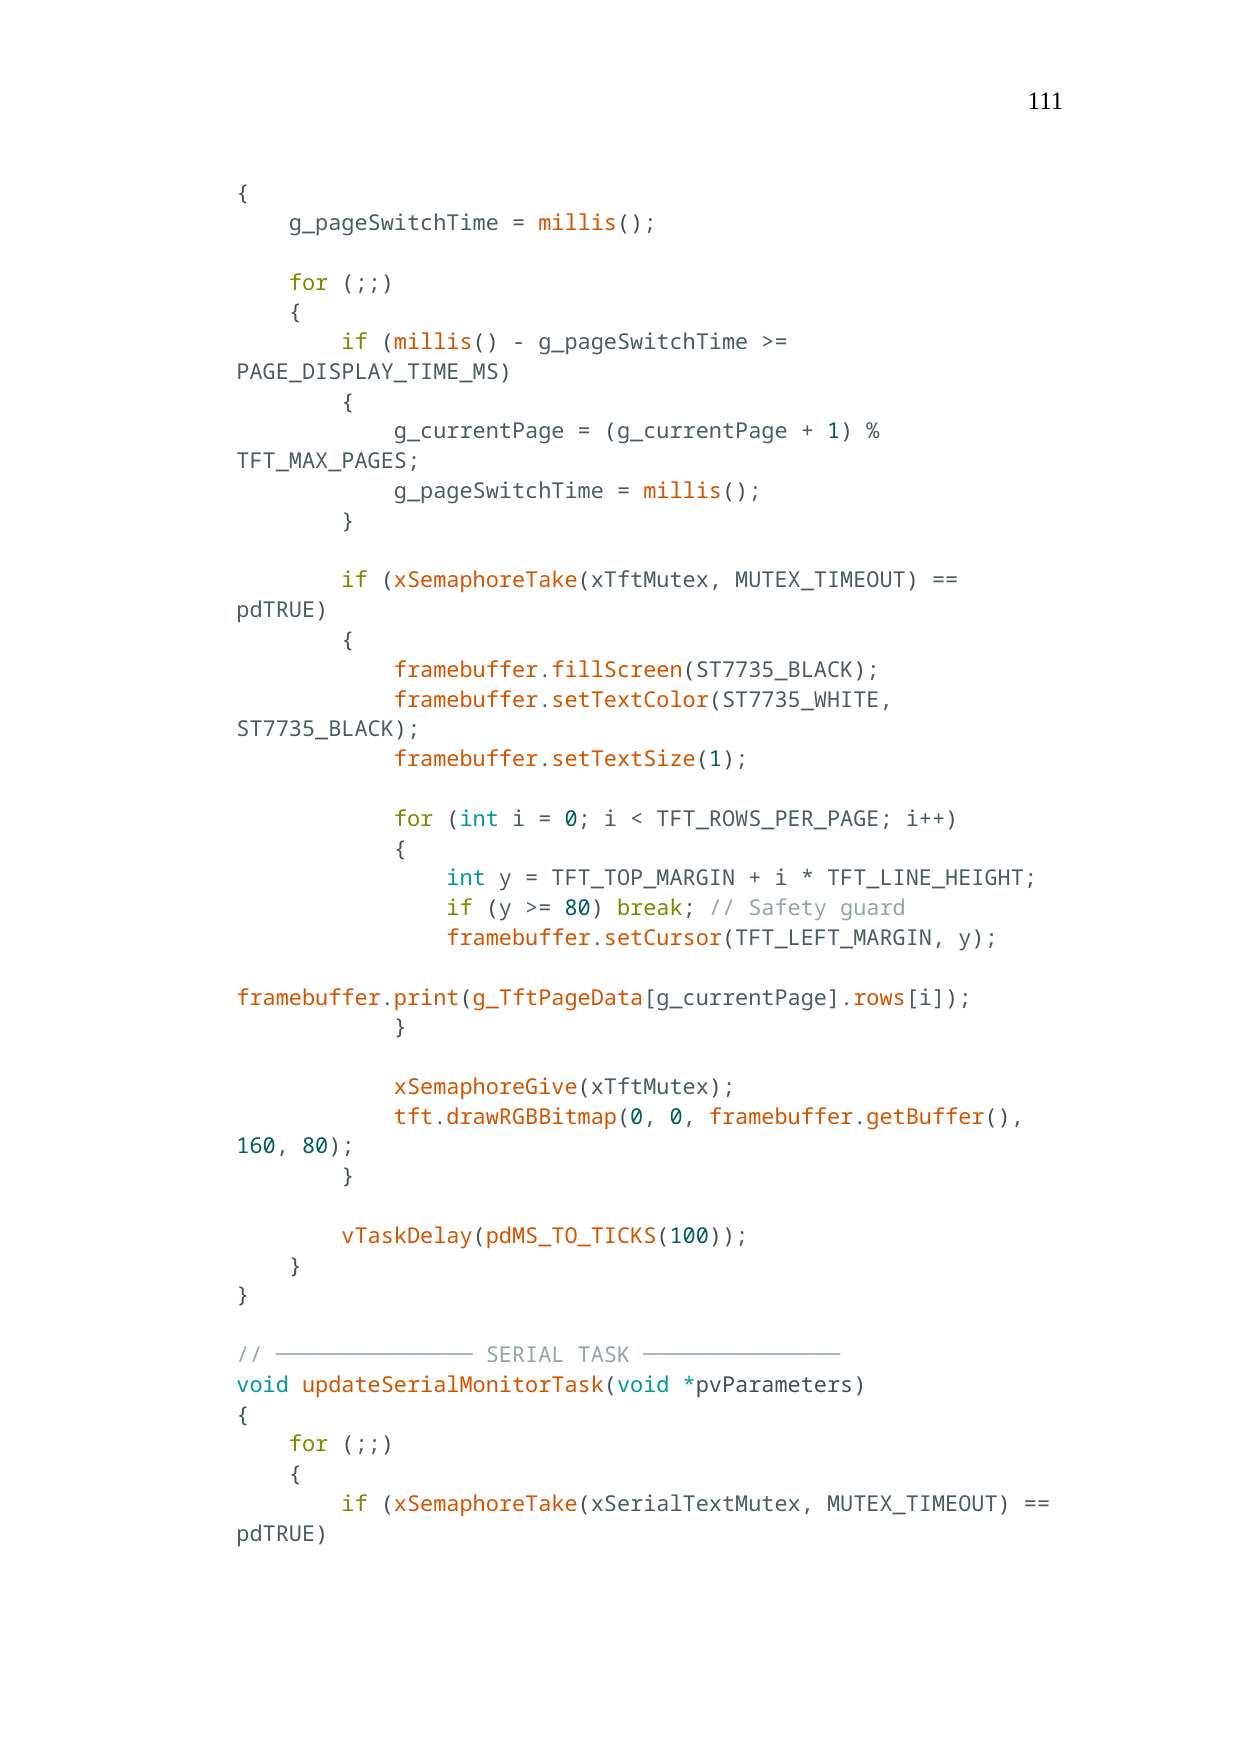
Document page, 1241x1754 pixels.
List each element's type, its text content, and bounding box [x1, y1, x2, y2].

text if (y >= 80) break; // Safety guard [236, 892, 1063, 922]
text { [236, 833, 1063, 862]
text g_pageSwitchTime = millis(); [236, 207, 1063, 237]
text int y = TFT_TOP_MARGIN + i * TFT_LINE_HEIGHT; [236, 862, 1063, 892]
text for (int i = 0; i < TFT_ROWS_PER_PAGE; i++) [236, 803, 1063, 833]
text tft.drawRGBBitmap(0, 0, framebuffer.getBuffer(), 160, 80); [236, 1101, 1063, 1160]
text { [236, 1458, 1063, 1488]
text vTaskDelay(pdMS_TO_TICKS(100)); [236, 1220, 1063, 1250]
text if (millis() - g_pageSwitchTime >= PAGE_DISPLAY_TIME_MS) [236, 326, 1063, 386]
text } [236, 1011, 1063, 1041]
text } [236, 1279, 1063, 1309]
text } [236, 1160, 1063, 1190]
text { [236, 177, 1063, 207]
text xSemaphoreGive(xTftMutex); [236, 1071, 1063, 1101]
text for (;;) [236, 267, 1063, 296]
text { [236, 1399, 1063, 1428]
text { [236, 386, 1063, 416]
text framebuffer.setTextColor(ST7735_WHITE, ST7735_BLACK); [236, 684, 1063, 743]
text framebuffer.setTextSize(1); [236, 743, 1063, 773]
text } [236, 505, 1063, 535]
text if (xSemaphoreTake(xTftMutex, MUTEX_TIMEOUT) == pdTRUE) [236, 564, 1063, 624]
text { [236, 296, 1063, 326]
text if (xSemaphoreTake(xSerialTextMutex, MUTEX_TIMEOUT) == pdTRUE) [236, 1488, 1063, 1548]
text // ─────────────── SERIAL TASK ─────────────── [236, 1339, 1063, 1369]
text g_currentPage = (g_currentPage + 1) % TFT_MAX_PAGES; [236, 416, 1063, 475]
text void updateSerialMonitorTask(void *pvParameters) [236, 1369, 1063, 1399]
text { [236, 624, 1063, 654]
text framebuffer.print(g_TftPageData[g_currentPage].rows[i]); [236, 952, 1063, 1011]
text framebuffer.setCursor(TFT_LEFT_MARGIN, y); [236, 922, 1063, 952]
text g_pageSwitchTime = millis(); [236, 475, 1063, 505]
text framebuffer.fillScreen(ST7735_BLACK); [236, 654, 1063, 684]
text for (;;) [236, 1428, 1063, 1458]
text } [236, 1250, 1063, 1279]
